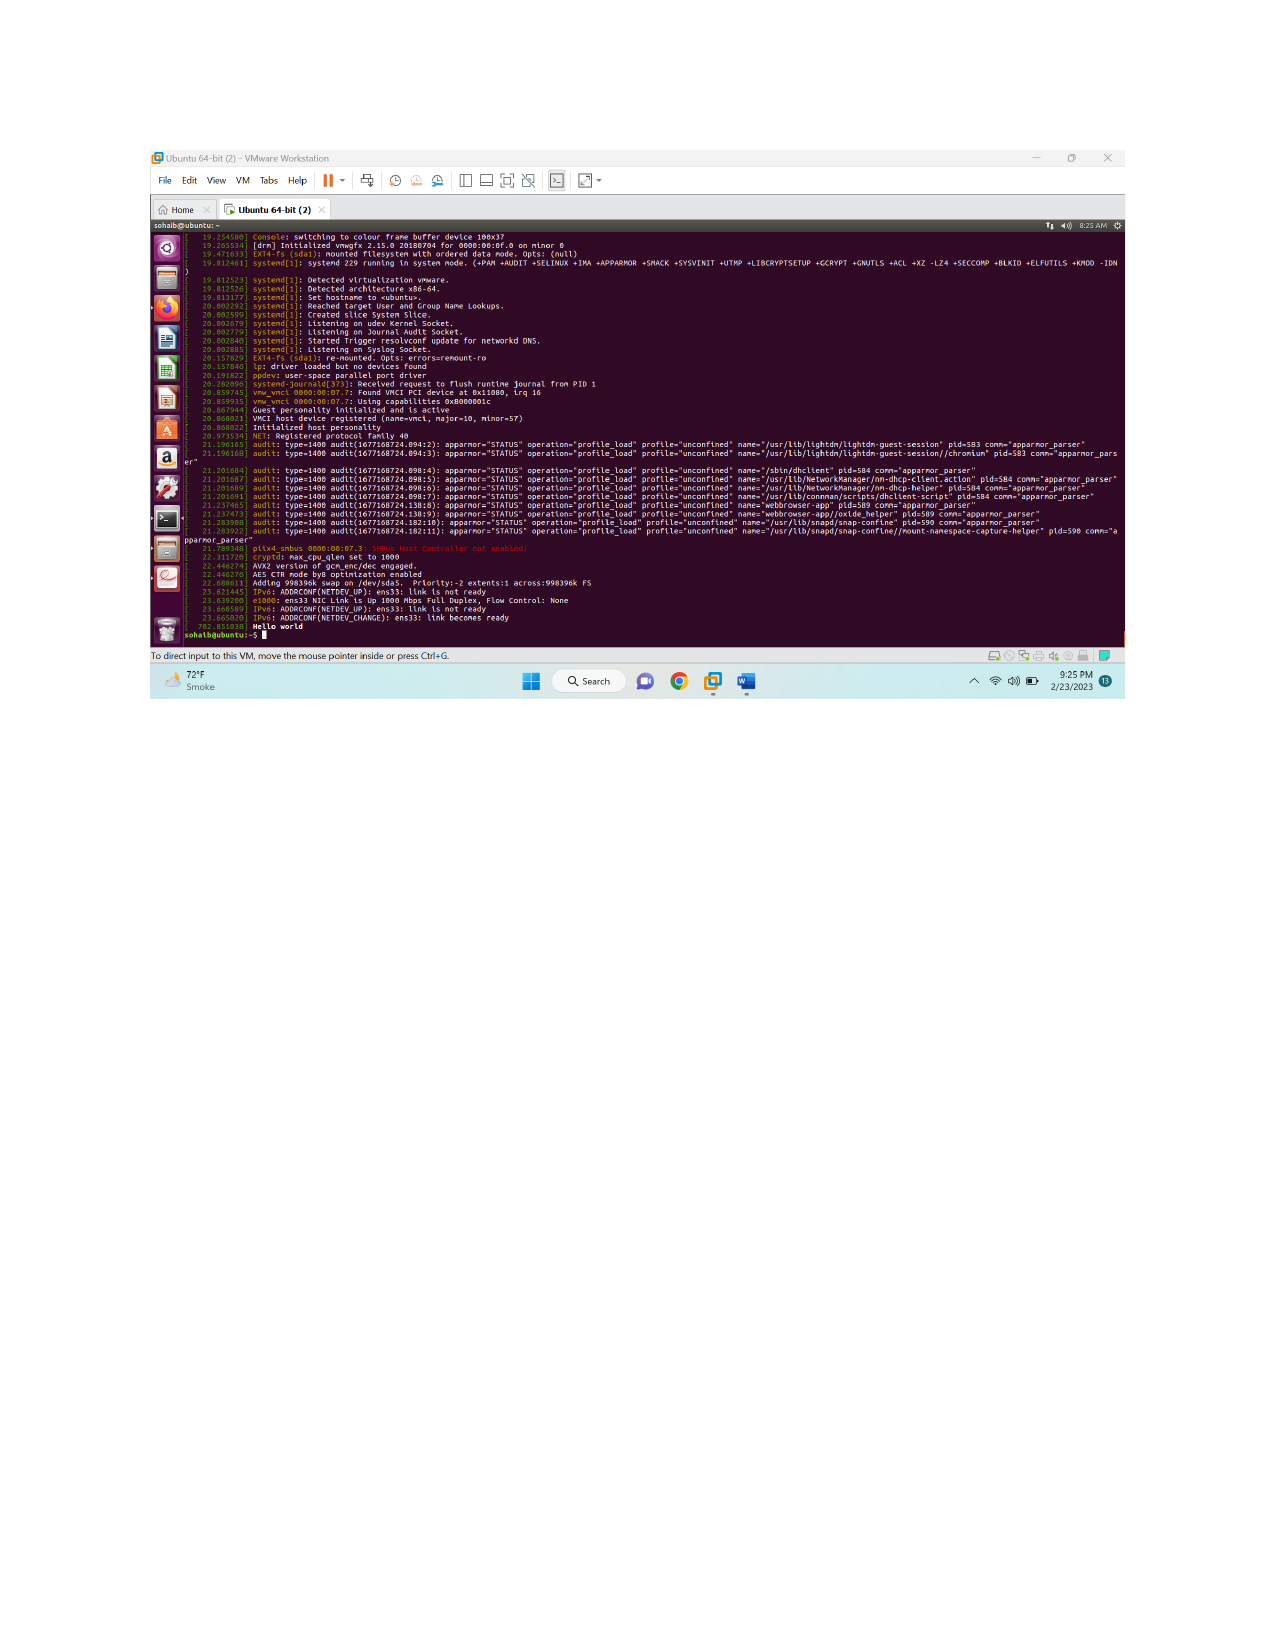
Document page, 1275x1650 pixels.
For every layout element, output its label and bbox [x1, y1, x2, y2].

picture [150, 150, 1125, 699]
